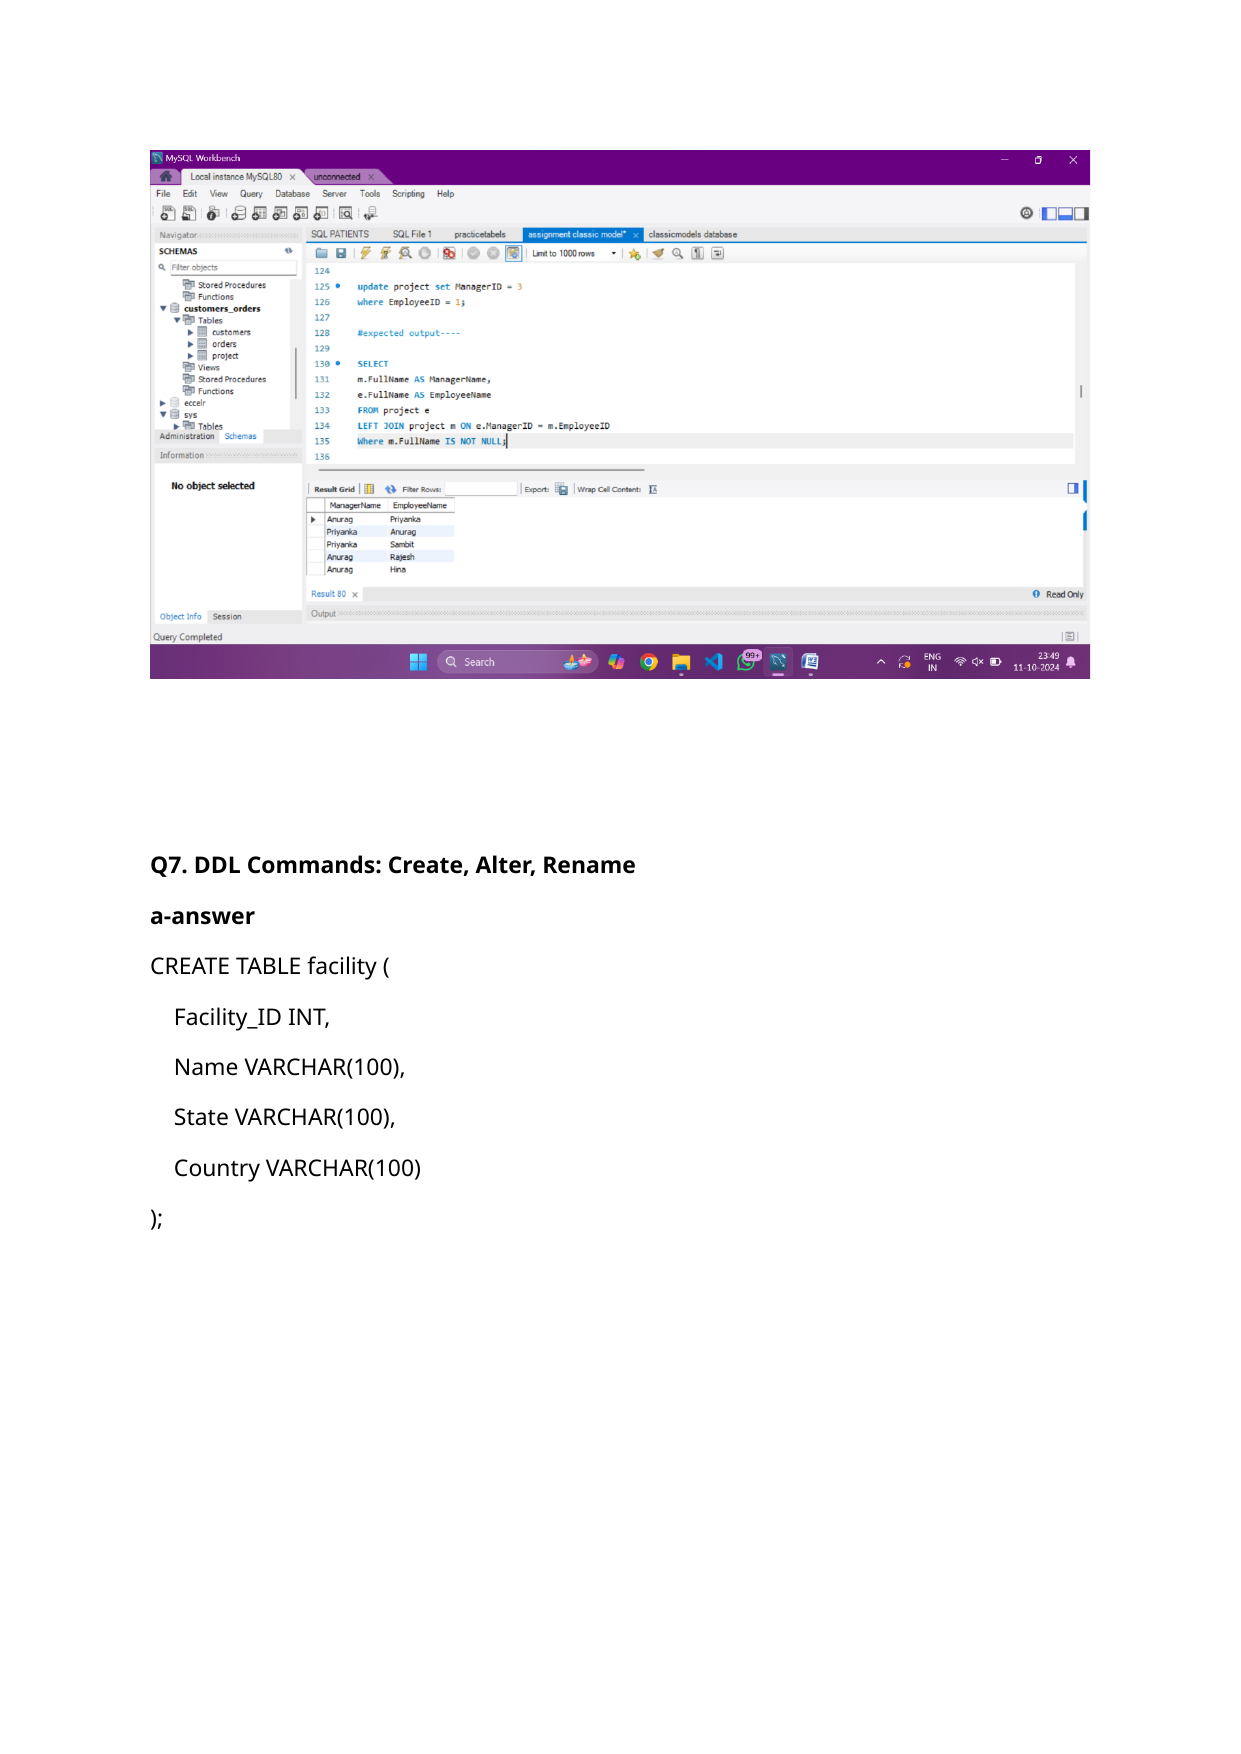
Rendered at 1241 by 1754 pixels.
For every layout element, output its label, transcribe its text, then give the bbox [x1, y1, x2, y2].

text a-answer [150, 900, 1090, 931]
text ); [150, 1202, 1090, 1233]
picture [150, 150, 1091, 679]
text Q7. DDL Commands: Create, Alter, Rename [150, 849, 1090, 881]
text CREATE TABLE facility ( [150, 950, 1090, 981]
text Country VARCHAR(100) [150, 1152, 1090, 1183]
text State VARCHAR(100), [150, 1101, 1090, 1133]
text Name VARCHAR(100), [150, 1051, 1090, 1082]
text Facility_ID INT, [150, 1001, 1090, 1032]
